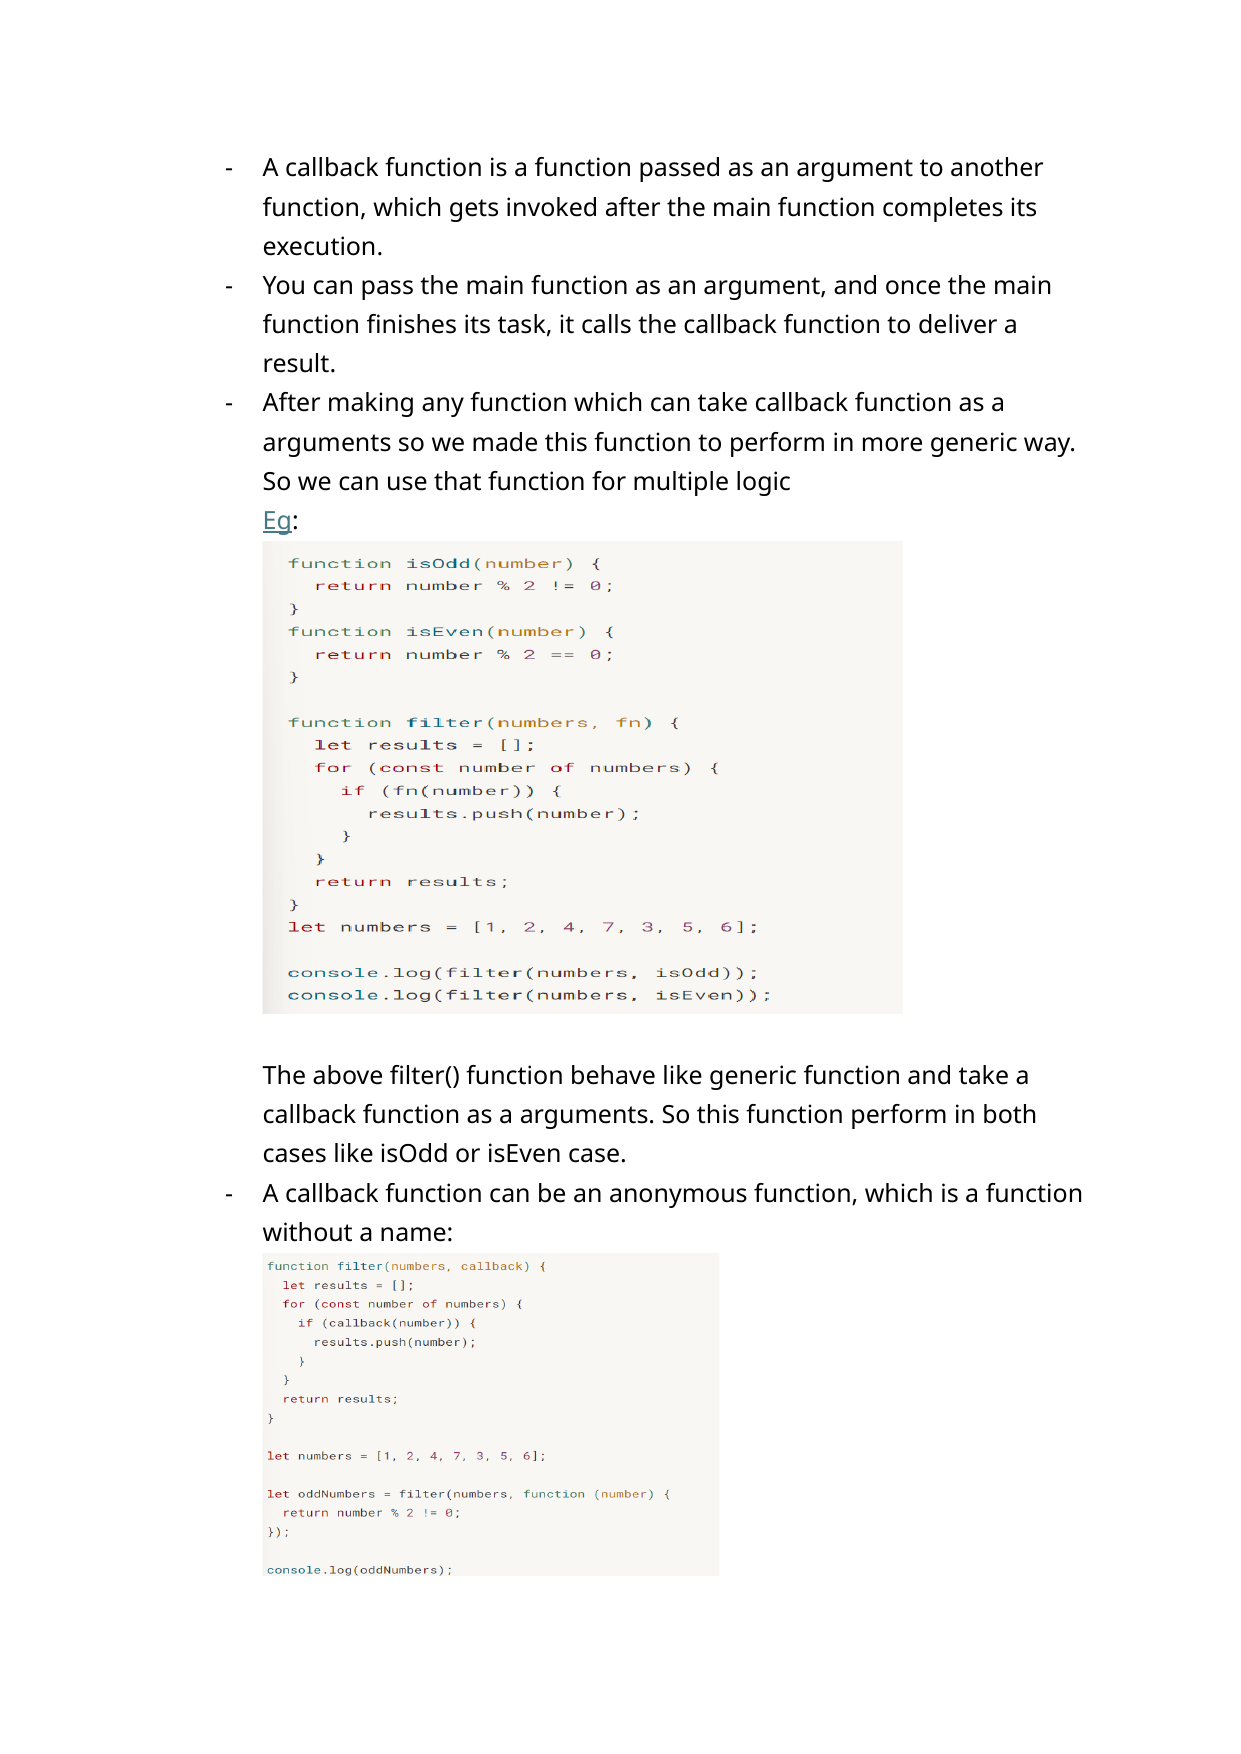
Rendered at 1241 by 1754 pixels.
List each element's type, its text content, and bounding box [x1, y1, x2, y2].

list The above filter() function behave like generic function and take a callback function as a arguments. So this function perform in both cases like isOdd or isEven case. [262, 1058, 1090, 1170]
list A callback function is a function passed as an argument to another function, which gets invoked after the main function completes its execution. [225, 150, 1090, 262]
picture [262, 1253, 720, 1576]
list A callback function can be an anonymous function, which is a function without a name: [225, 1175, 1090, 1248]
list Eg: [262, 502, 1090, 537]
picture [262, 541, 903, 1014]
list After making any function which can take callback function as a arguments so we made this function to perform in more generic way. So we can use that function for multiple logic [225, 385, 1090, 497]
list You can pass the main function as an argument, and once the main function finishes its task, it calls the callback function to deliver a result. [225, 267, 1090, 380]
